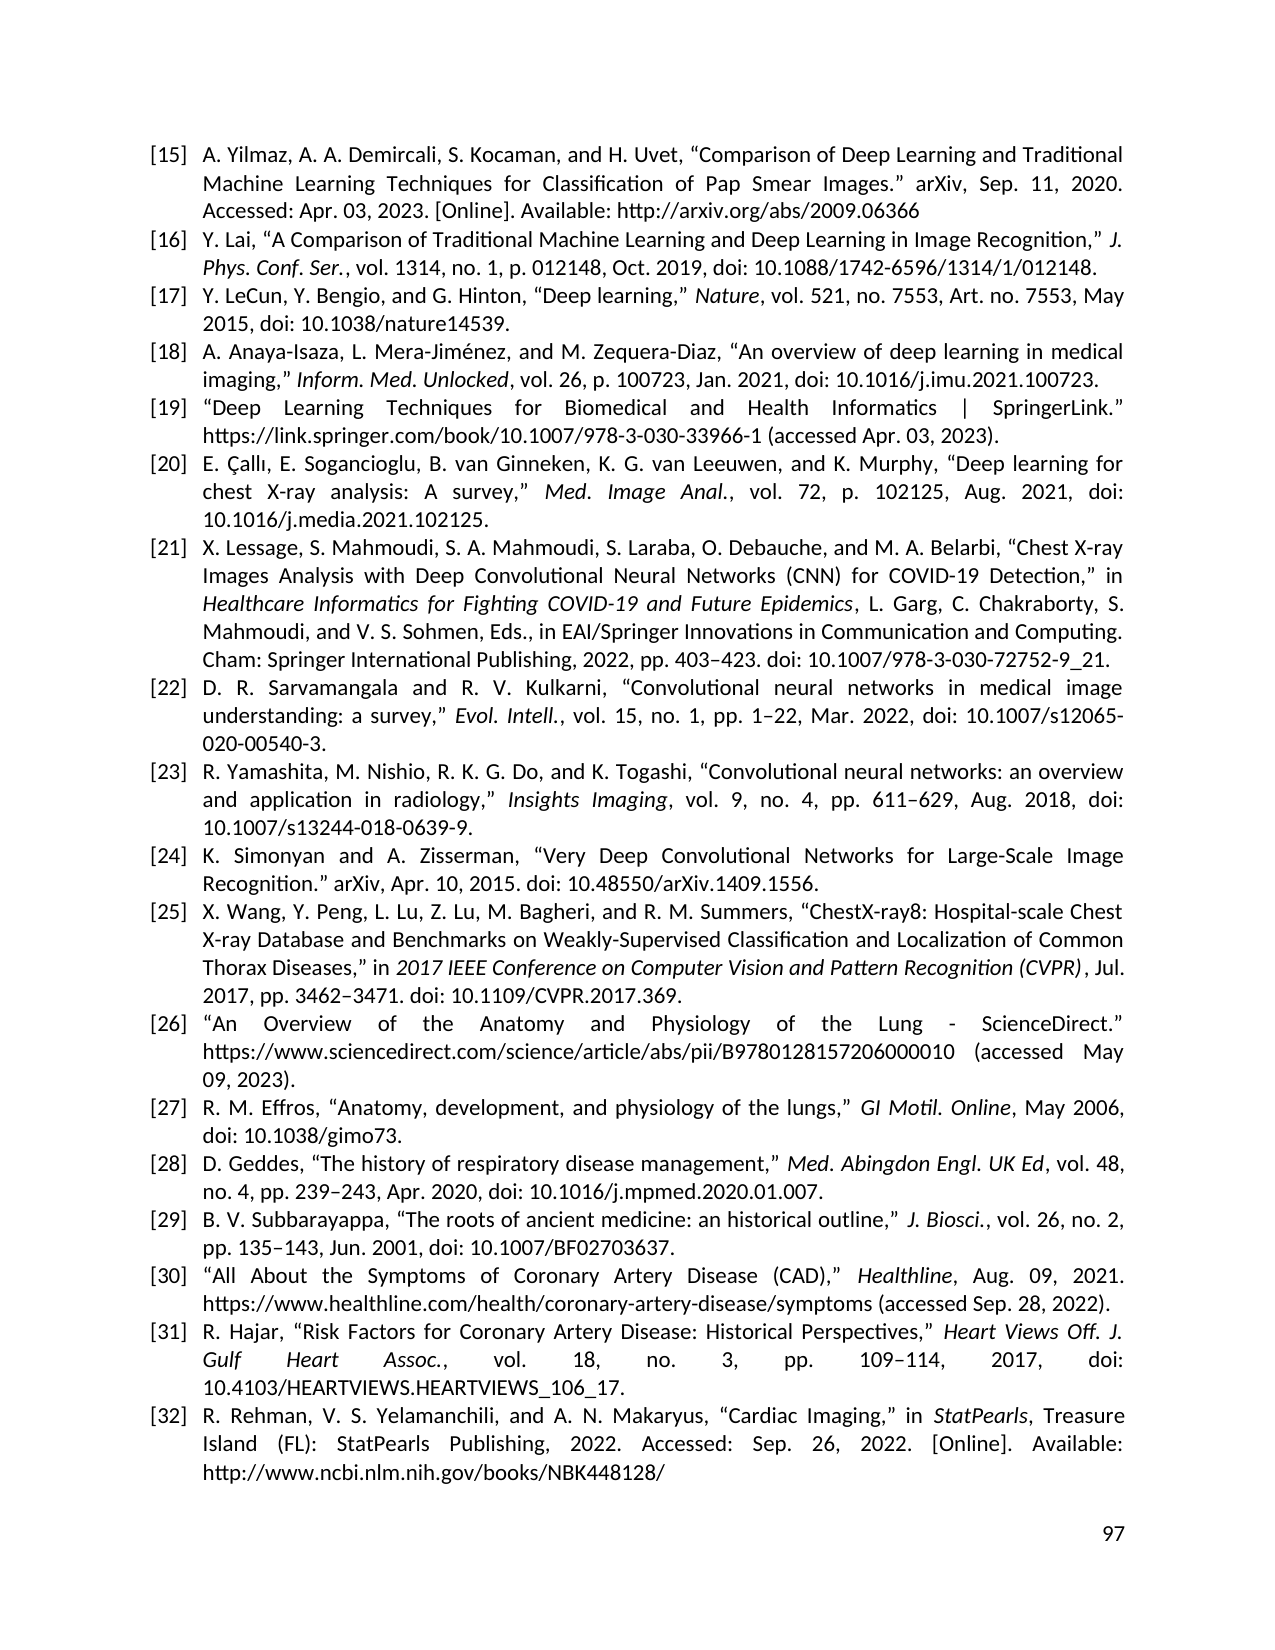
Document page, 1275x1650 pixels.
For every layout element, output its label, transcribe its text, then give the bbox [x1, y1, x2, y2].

text [26] “An Overview of the Anatomy and Physiology of the Lung - ScienceDirect.” https://www.sciencedirect.com/science/article/abs/pii/B9780128157206000010 (accessed May 09, 2023). [150, 1009, 1125, 1093]
text [27] R. M. Effros, “Anatomy, development, and physiology of the lungs,” GI Motil. Online, May 2006, doi: 10.1038/gimo73. [150, 1093, 1125, 1149]
text [31] R. Hajar, “Risk Factors for Coronary Artery Disease: Historical Perspectives,” Heart Views Off. J. Gulf Heart Assoc., vol. 18, no. 3, pp. 109–114, 2017, doi: 10.4103/HEARTVIEWS.HEARTVIEWS_106_17. [150, 1317, 1125, 1402]
text [23] R. Yamashita, M. Nishio, R. K. G. Do, and K. Togashi, “Convolutional neural networks: an overview and application in radiology,” Insights Imaging, vol. 9, no. 4, pp. 611–629, Aug. 2018, doi: 10.1007/s13244-018-0639-9. [150, 757, 1125, 841]
text [15] A. Yilmaz, A. A. Demircali, S. Kocaman, and H. Uvet, “Comparison of Deep Learning and Traditional Machine Learning Techniques for Classification of Pap Smear Images.” arXiv, Sep. 11, 2020. Accessed: Apr. 03, 2023. [Online]. Available: http://arxiv.org/abs/2009.06366 [150, 141, 1125, 225]
text [28] D. Geddes, “The history of respiratory disease management,” Med. Abingdon Engl. UK Ed, vol. 48, no. 4, pp. 239–243, Apr. 2020, doi: 10.1016/j.mpmed.2020.01.007. [150, 1149, 1125, 1205]
text [17] Y. LeCun, Y. Bengio, and G. Hinton, “Deep learning,” Nature, vol. 521, no. 7553, Art. no. 7553, May 2015, doi: 10.1038/nature14539. [150, 281, 1125, 337]
text [18] A. Anaya-Isaza, L. Mera-Jiménez, and M. Zequera-Diaz, “An overview of deep learning in medical imaging,” Inform. Med. Unlocked, vol. 26, p. 100723, Jan. 2021, doi: 10.1016/j.imu.2021.100723. [150, 337, 1125, 393]
text [30] “All About the Symptoms of Coronary Artery Disease (CAD),” Healthline, Aug. 09, 2021. https://www.healthline.com/health/coronary-artery-disease/symptoms (accessed Sep. 28, 2022). [150, 1261, 1125, 1317]
text [24] K. Simonyan and A. Zisserman, “Very Deep Convolutional Networks for Large-Scale Image Recognition.” arXiv, Apr. 10, 2015. doi: 10.48550/arXiv.1409.1556. [150, 841, 1125, 897]
text [20] E. Çallı, E. Sogancioglu, B. van Ginneken, K. G. van Leeuwen, and K. Murphy, “Deep learning for chest X-ray analysis: A survey,” Med. Image Anal., vol. 72, p. 102125, Aug. 2021, doi: 10.1016/j.media.2021.102125. [150, 449, 1125, 533]
text [32] R. Rehman, V. S. Yelamanchili, and A. N. Makaryus, “Cardiac Imaging,” in StatPearls, Treasure Island (FL): StatPearls Publishing, 2022. Accessed: Sep. 26, 2022. [Online]. Available: http://www.ncbi.nlm.nih.gov/books/NBK448128/ [150, 1402, 1125, 1486]
text [25] X. Wang, Y. Peng, L. Lu, Z. Lu, M. Bagheri, and R. M. Summers, “ChestX-ray8: Hospital-scale Chest X-ray Database and Benchmarks on Weakly-Supervised Classification and Localization of Common Thorax Diseases,” in 2017 IEEE Conference on Computer Vision and Pattern Recognition (CVPR), Jul. 2017, pp. 3462–3471. doi: 10.1109/CVPR.2017.369. [150, 897, 1125, 1009]
text [22] D. R. Sarvamangala and R. V. Kulkarni, “Convolutional neural networks in medical image understanding: a survey,” Evol. Intell., vol. 15, no. 1, pp. 1–22, Mar. 2022, doi: 10.1007/s12065-020-00540-3. [150, 673, 1125, 757]
text [29] B. V. Subbarayappa, “The roots of ancient medicine: an historical outline,” J. Biosci., vol. 26, no. 2, pp. 135–143, Jun. 2001, doi: 10.1007/BF02703637. [150, 1205, 1125, 1261]
text [19] “Deep Learning Techniques for Biomedical and Health Informatics | SpringerLink.” https://link.springer.com/book/10.1007/978-3-030-33966-1 (accessed Apr. 03, 2023). [150, 393, 1125, 449]
text [16] Y. Lai, “A Comparison of Traditional Machine Learning and Deep Learning in Image Recognition,” J. Phys. Conf. Ser., vol. 1314, no. 1, p. 012148, Oct. 2019, doi: 10.1088/1742-6596/1314/1/012148. [150, 225, 1125, 281]
text [21] X. Lessage, S. Mahmoudi, S. A. Mahmoudi, S. Laraba, O. Debauche, and M. A. Belarbi, “Chest X-ray Images Analysis with Deep Convolutional Neural Networks (CNN) for COVID-19 Detection,” in Healthcare Informatics for Fighting COVID-19 and Future Epidemics, L. Garg, C. Chakraborty, S. Mahmoudi, and V. S. Sohmen, Eds., in EAI/Springer Innovations in Communication and Computing. Cham: Springer International Publishing, 2022, pp. 403–423. doi: 10.1007/978-3-030-72752-9_21. [150, 533, 1125, 673]
